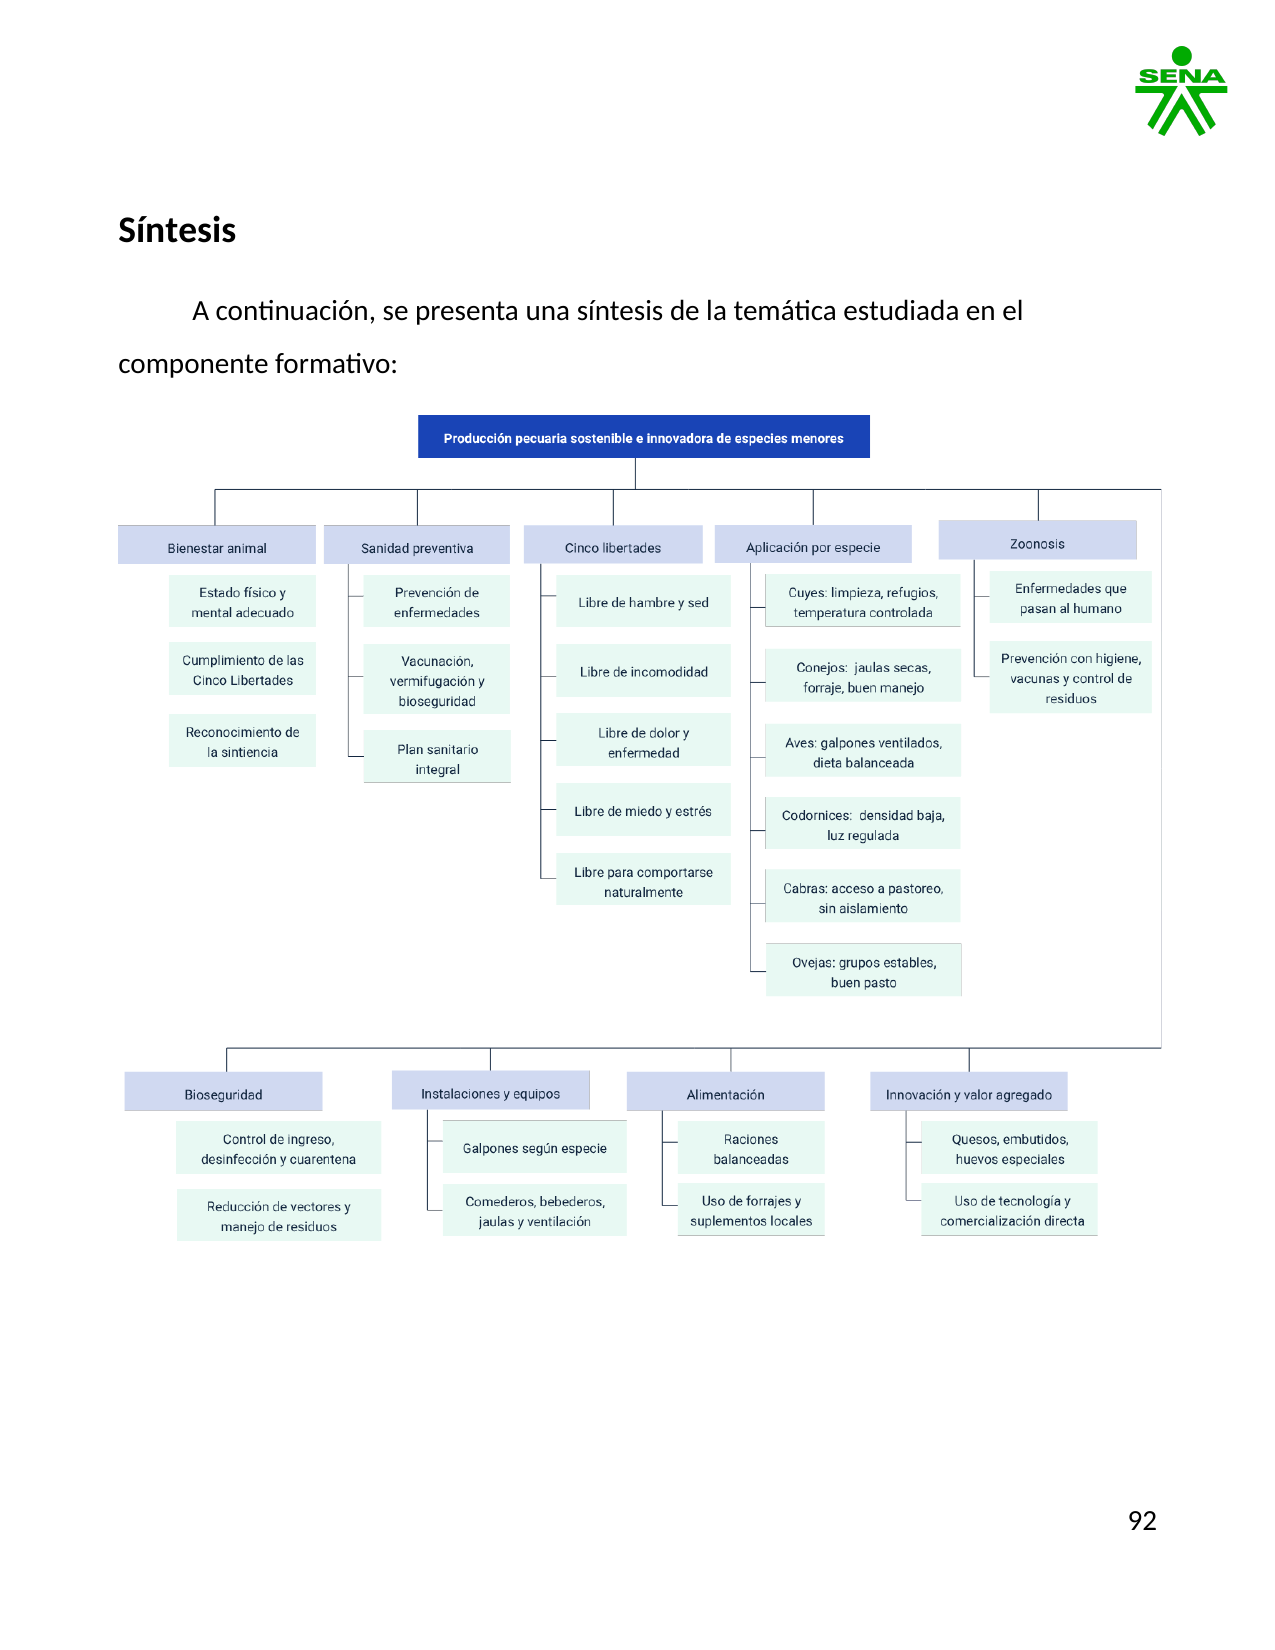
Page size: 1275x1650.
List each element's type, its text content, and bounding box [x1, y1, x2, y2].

picture [1135, 46, 1228, 136]
text A continuación, se presenta una síntesis de la temática estudiada en el componente formativo: [118, 292, 1157, 381]
text Síntesis [118, 206, 1157, 252]
picture [118, 415, 1162, 1241]
